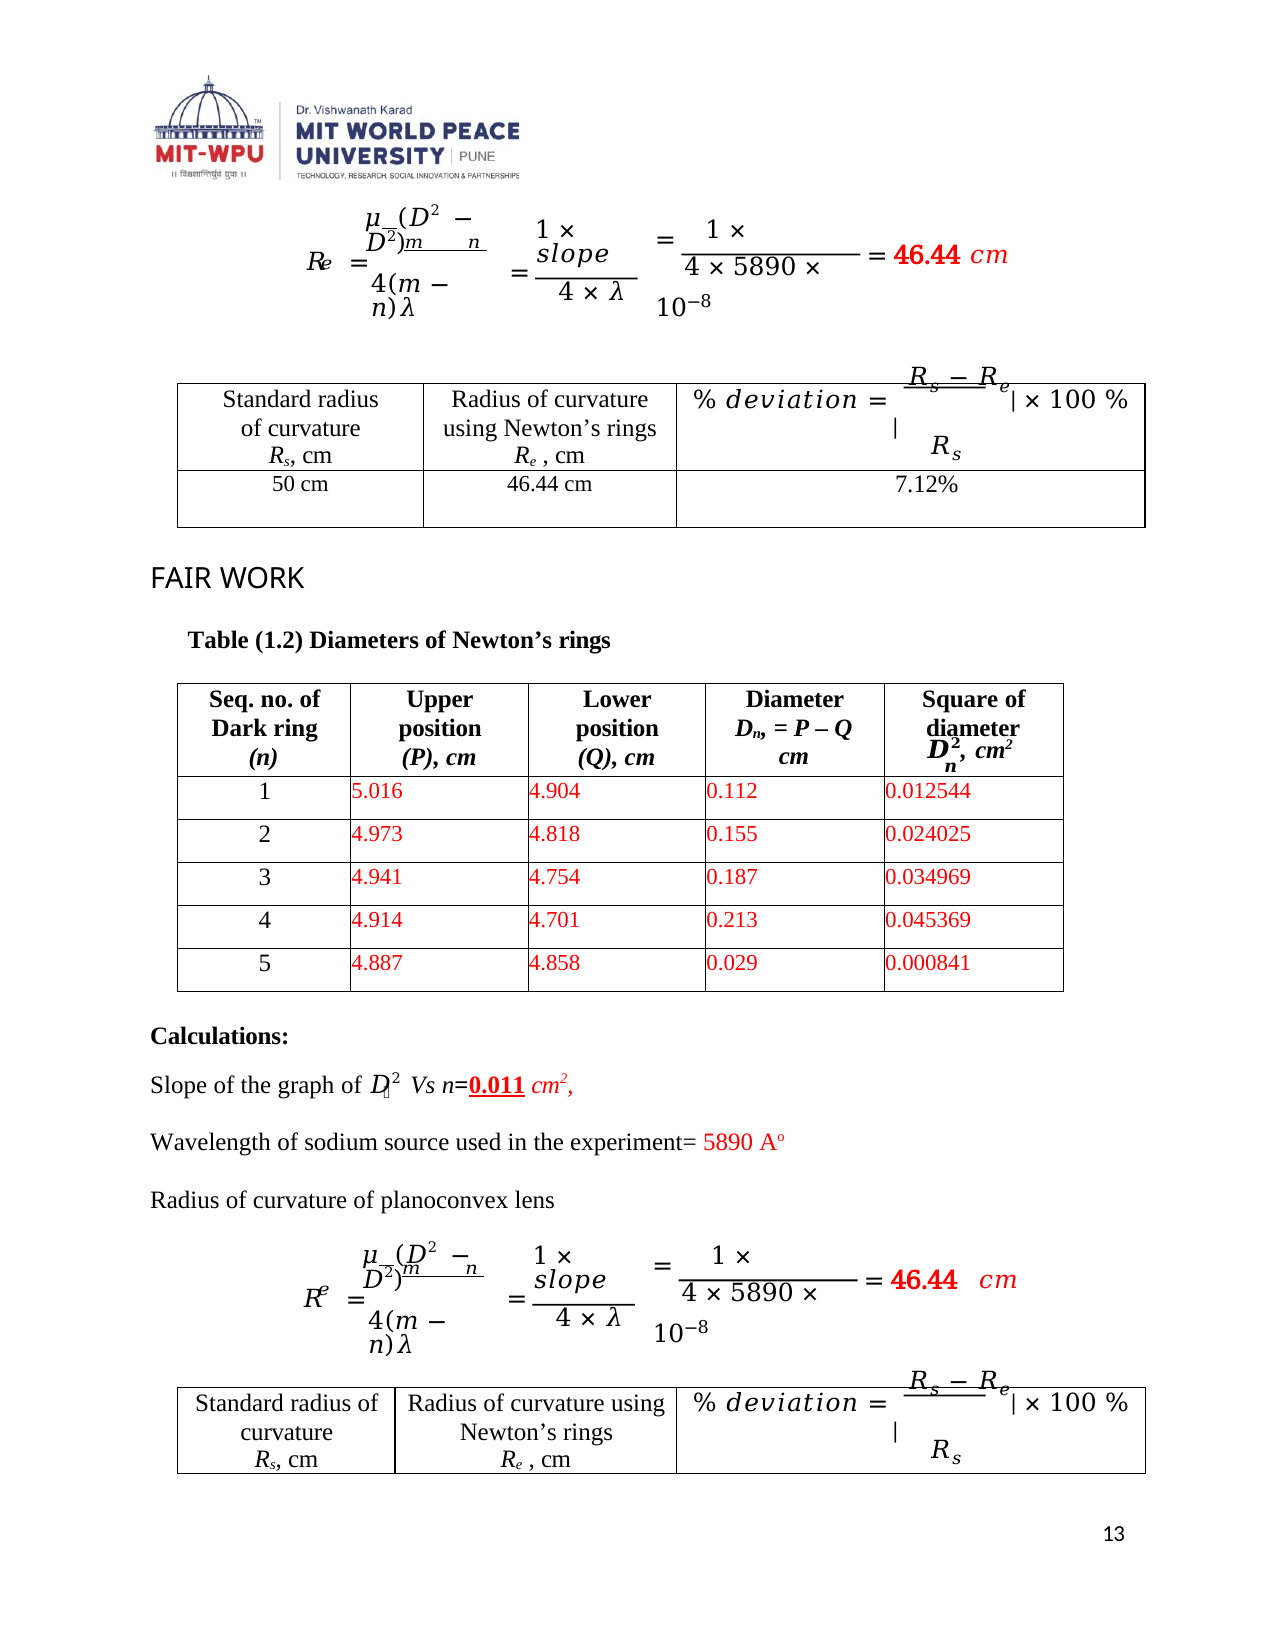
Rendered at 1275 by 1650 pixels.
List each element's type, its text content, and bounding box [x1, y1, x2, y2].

table_header Square of diameter 𝑫𝟐, cm2 𝒏 [885, 684, 1063, 776]
table_cell 0.024025 [885, 820, 1063, 862]
table_cell 0.012544 [885, 777, 1063, 819]
text 𝑅 = [301, 1293, 489, 1311]
table_header Lower position (Q), cm [529, 684, 705, 776]
text = 46.44 𝑐𝑚 [867, 239, 1227, 269]
table_cell 4.858 [529, 949, 705, 991]
text = 4 × 5890 × 10−8 [653, 1269, 857, 1351]
text Wavelength of sodium source used in the experiment= 5890 Ao Radius of curvature of planoconvex lens [150, 1127, 829, 1214]
table_cell 5 [178, 949, 350, 991]
table_cell 46.44 cm [424, 471, 676, 527]
table_header Diameter Dn, = P – Q cm [706, 684, 884, 776]
table_cell 0.034969 [885, 863, 1063, 905]
table_cell 0.112 [706, 777, 884, 819]
subtitle FAIR WORK [150, 557, 1227, 597]
table_cell 4.887 [351, 949, 528, 991]
table_header % 𝑑𝑒𝑣𝑖𝑎𝑡𝑖𝑜𝑛 = 𝑅𝑠 − 𝑅𝑒| × 100 % | 𝑅𝑠 [677, 384, 1144, 469]
text 1 × 𝑠𝑙𝑜𝑝𝑒 [535, 219, 637, 267]
text 1 × [705, 219, 859, 243]
table_header Upper position (P), cm [351, 684, 528, 776]
table_cell 1 [178, 777, 350, 819]
text = 4 × 5890 × 10−8 [655, 243, 859, 325]
text 1 × 𝑠𝑙𝑜𝑝𝑒 [532, 1245, 634, 1293]
text 1 × [711, 1245, 857, 1269]
table_header Seq. no. of Dark ring (n) [178, 684, 350, 776]
text Calculations: [150, 1021, 1227, 1050]
table_cell 50 cm [178, 471, 423, 527]
table_cell 7.12% [677, 471, 1144, 527]
table_cell 0.045369 [885, 906, 1063, 948]
table_cell 0.187 [706, 863, 884, 905]
table_cell 2 [178, 820, 350, 862]
table_cell 4.914 [351, 906, 528, 948]
text 4(𝑚 − 𝑛)𝜆 [371, 274, 492, 321]
text 𝑅 = [304, 257, 492, 274]
text 4(𝑚 − 𝑛)𝜆 [368, 1311, 489, 1358]
table_cell 0.155 [706, 820, 884, 862]
table_cell 3 [178, 863, 350, 905]
table_cell 4.941 [351, 863, 528, 905]
text = 46.44 𝑐𝑚 [864, 1264, 1227, 1294]
table_header % 𝑑𝑒𝑣𝑖𝑎𝑡𝑖𝑜𝑛 = 𝑅𝑠 − 𝑅𝑒| × 100 % | 𝑅𝑠 [677, 1388, 1145, 1473]
text = 4 × 𝜆 [507, 1293, 634, 1334]
table_cell 4 [178, 906, 350, 948]
table_cell 4.818 [529, 820, 705, 862]
table_header Standard radius of curvature Rs, cm [178, 1388, 394, 1473]
table_cell 4.701 [529, 906, 705, 948]
table_cell 4.754 [529, 863, 705, 905]
text 𝜇 (𝐷2 − 𝐷2) [361, 1243, 489, 1293]
table_header Radius of curvature using Newton’s rings Re , cm [424, 384, 676, 469]
text 𝜇 (𝐷2 − 𝐷2) [363, 206, 492, 257]
table_header Radius of curvature using Newton’s rings Re , cm [396, 1388, 676, 1473]
table_cell 4.973 [351, 820, 528, 862]
table_cell 0.029 [706, 949, 884, 991]
table_cell 0.000841 [885, 949, 1063, 991]
text Slope of the graph of 𝐷2 Vs n=0.011 cm2, [150, 1069, 1227, 1099]
table_cell 4.904 [529, 777, 705, 819]
text = 4 × 𝜆 [509, 267, 637, 308]
table_cell 5.016 [351, 777, 528, 819]
text Table (1.2) Diameters of Newton’s rings [187, 625, 1227, 654]
picture [153, 75, 520, 180]
table_cell 0.213 [706, 906, 884, 948]
table_header Standard radius of curvature Rs, cm [178, 384, 423, 469]
